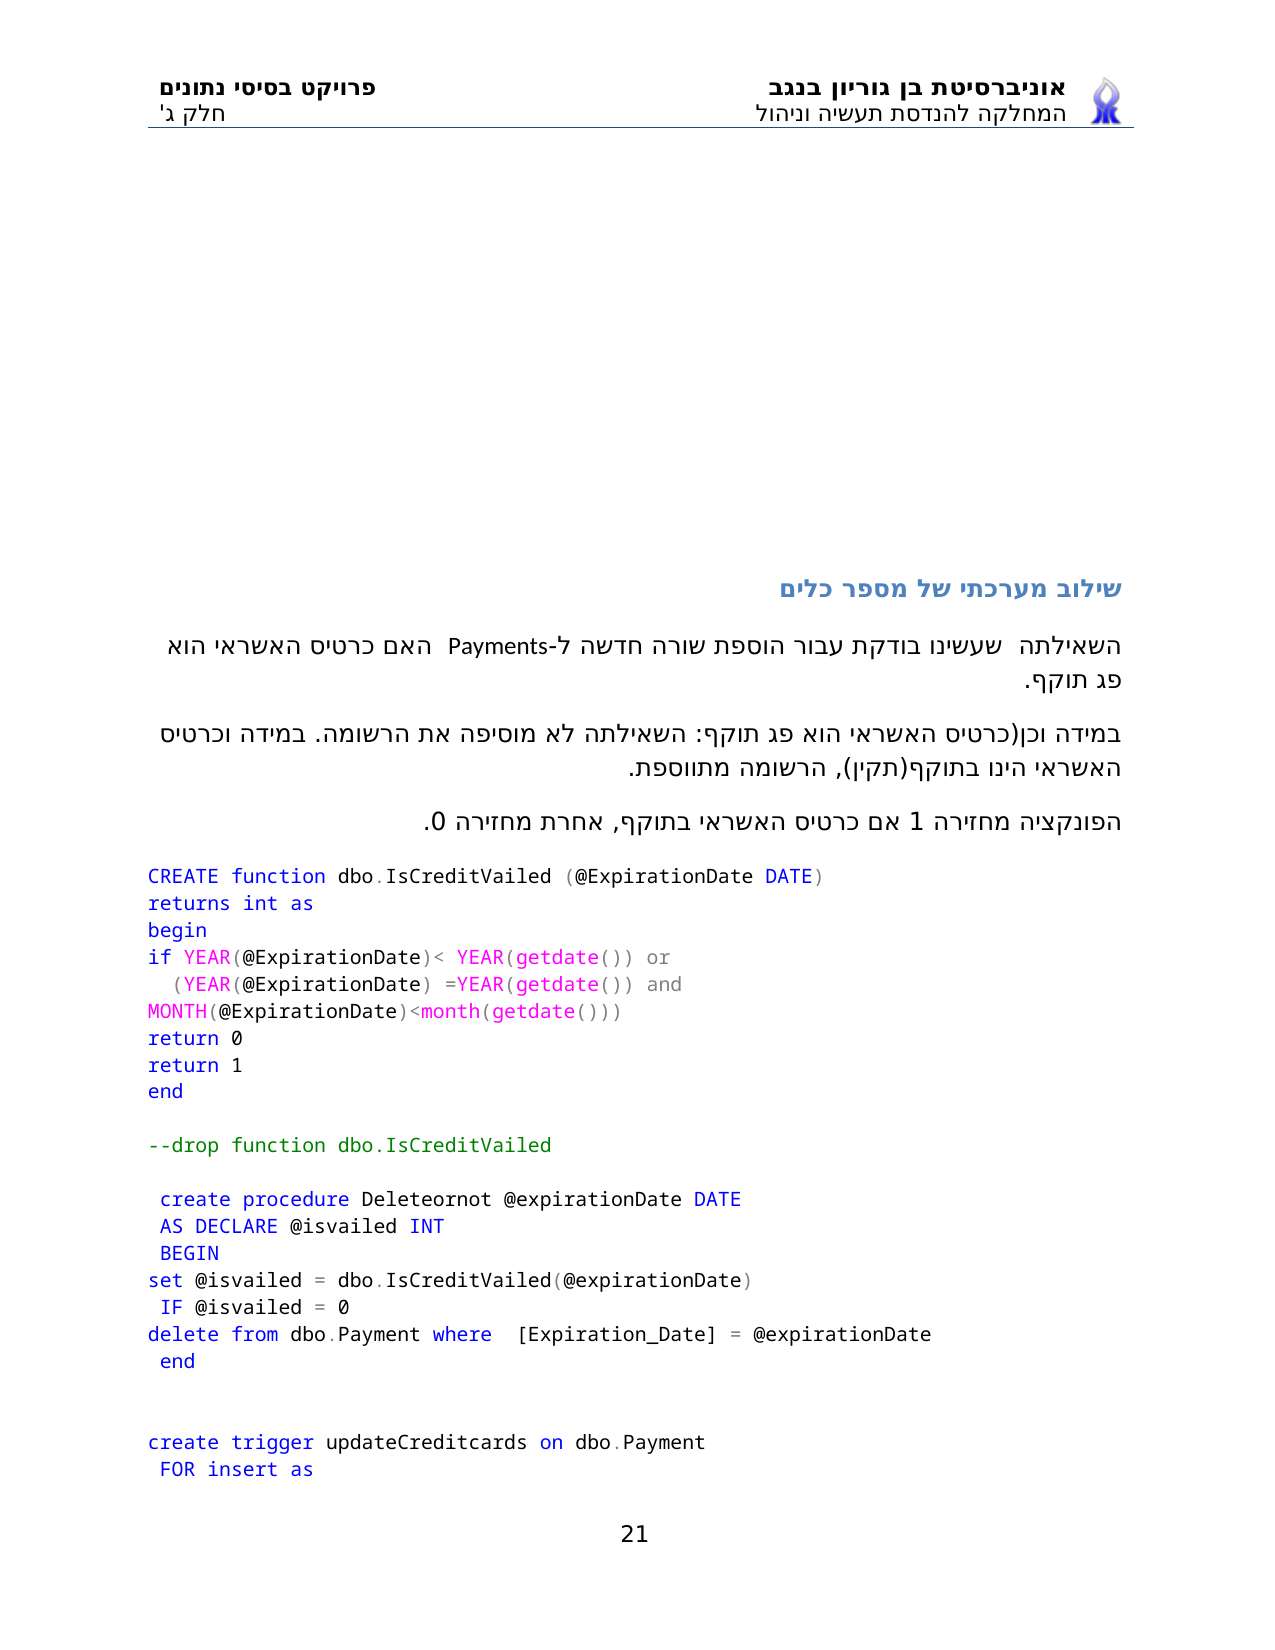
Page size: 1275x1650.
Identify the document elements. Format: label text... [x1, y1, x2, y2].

text set @isvailed = dbo.IsCreditVailed(@expirationDate) [148, 1267, 1122, 1294]
text end [148, 1348, 1122, 1374]
text return 1 [148, 1051, 1122, 1078]
text create trigger updateCreditcards on dbo.Payment [148, 1428, 1122, 1456]
text AS DECLARE @isvailed INT [148, 1213, 1122, 1240]
text (YEAR(@ExpirationDate) =YEAR(getdate()) and MONTH(@ExpirationDate)<month(getdate())) [148, 970, 1122, 1024]
text if YEAR(@ExpirationDate)< YEAR(getdate()) or [148, 943, 1122, 970]
text delete from dbo.Payment where [Expiration_Date] = @expirationDate [148, 1321, 1122, 1348]
text FOR insert as [148, 1456, 1122, 1482]
text השאילתה שעשינו בודקת עבור הוספת שורה חדשה ל-Payments האם כרטיס האשראי הוא פג תוקף. [148, 630, 1122, 694]
text --drop function dbo.IsCreditVailed [148, 1132, 1122, 1159]
text IF @isvailed = 0 [148, 1294, 1122, 1321]
text הפונקציה מחזירה 1 אם כרטיס האשראי בתוקף, אחרת מחזירה 0. [148, 808, 1122, 837]
picture [1089, 76, 1123, 125]
text במידה וכן(כרטיס האשראי הוא פג תוקף: השאילתה לא מוסיפה את הרשומה. במידה וכרטיס האשראי הינו בתוקף(תקין), הרשומה מתווספת. [148, 720, 1122, 782]
text create procedure Deleteornot @expirationDate DATE [148, 1186, 1122, 1213]
text begin [148, 916, 1122, 943]
text end [148, 1078, 1122, 1105]
subtitle שילוב מערכתי של מספר כלים [148, 574, 1122, 603]
text CREATE function dbo.IsCreditVailed (@ExpirationDate DATE) [148, 862, 1122, 889]
text return 0 [148, 1024, 1122, 1051]
text returns int as [148, 889, 1122, 916]
text BEGIN [148, 1240, 1122, 1267]
